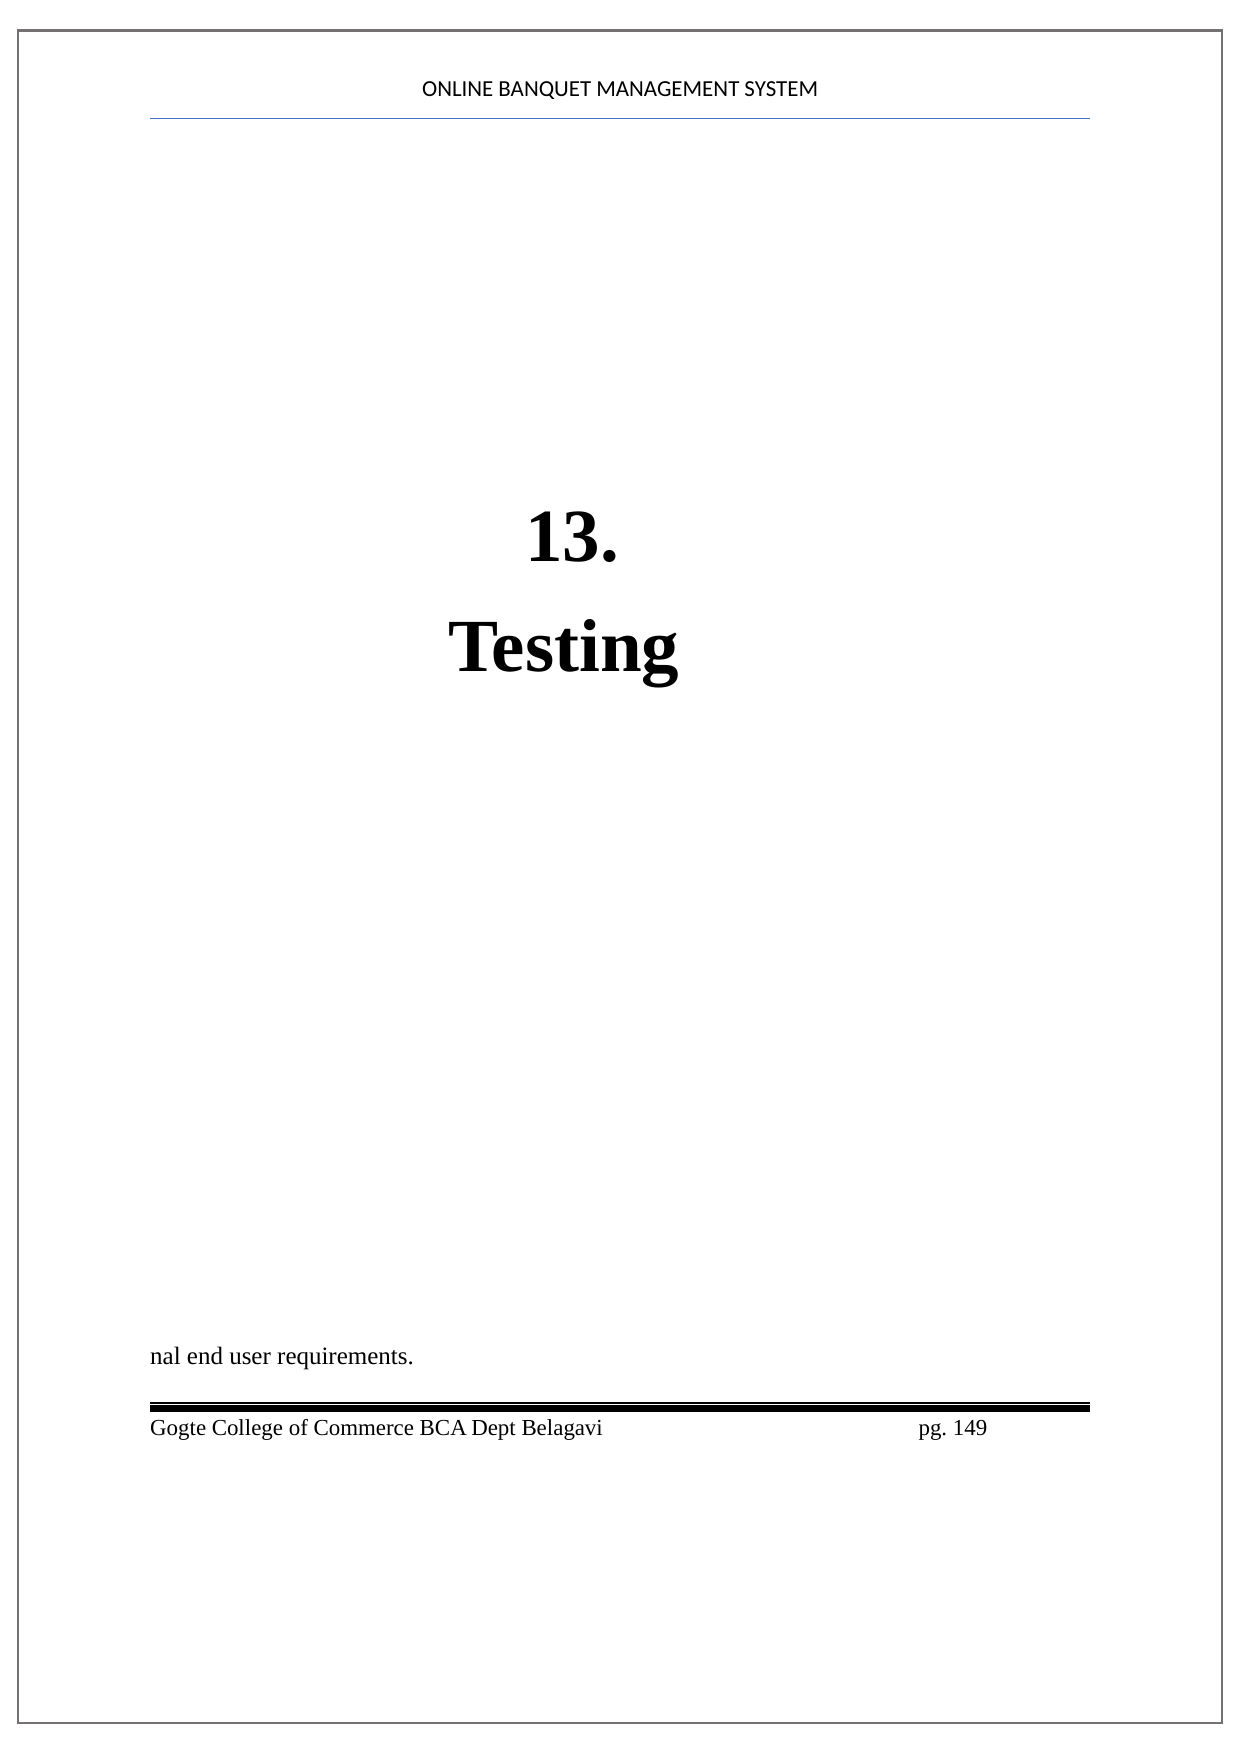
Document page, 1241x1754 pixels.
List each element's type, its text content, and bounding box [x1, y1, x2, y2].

text 13. [150, 492, 1090, 578]
text Testing [150, 601, 1090, 688]
text nal end user requirements. [150, 1341, 1090, 1369]
